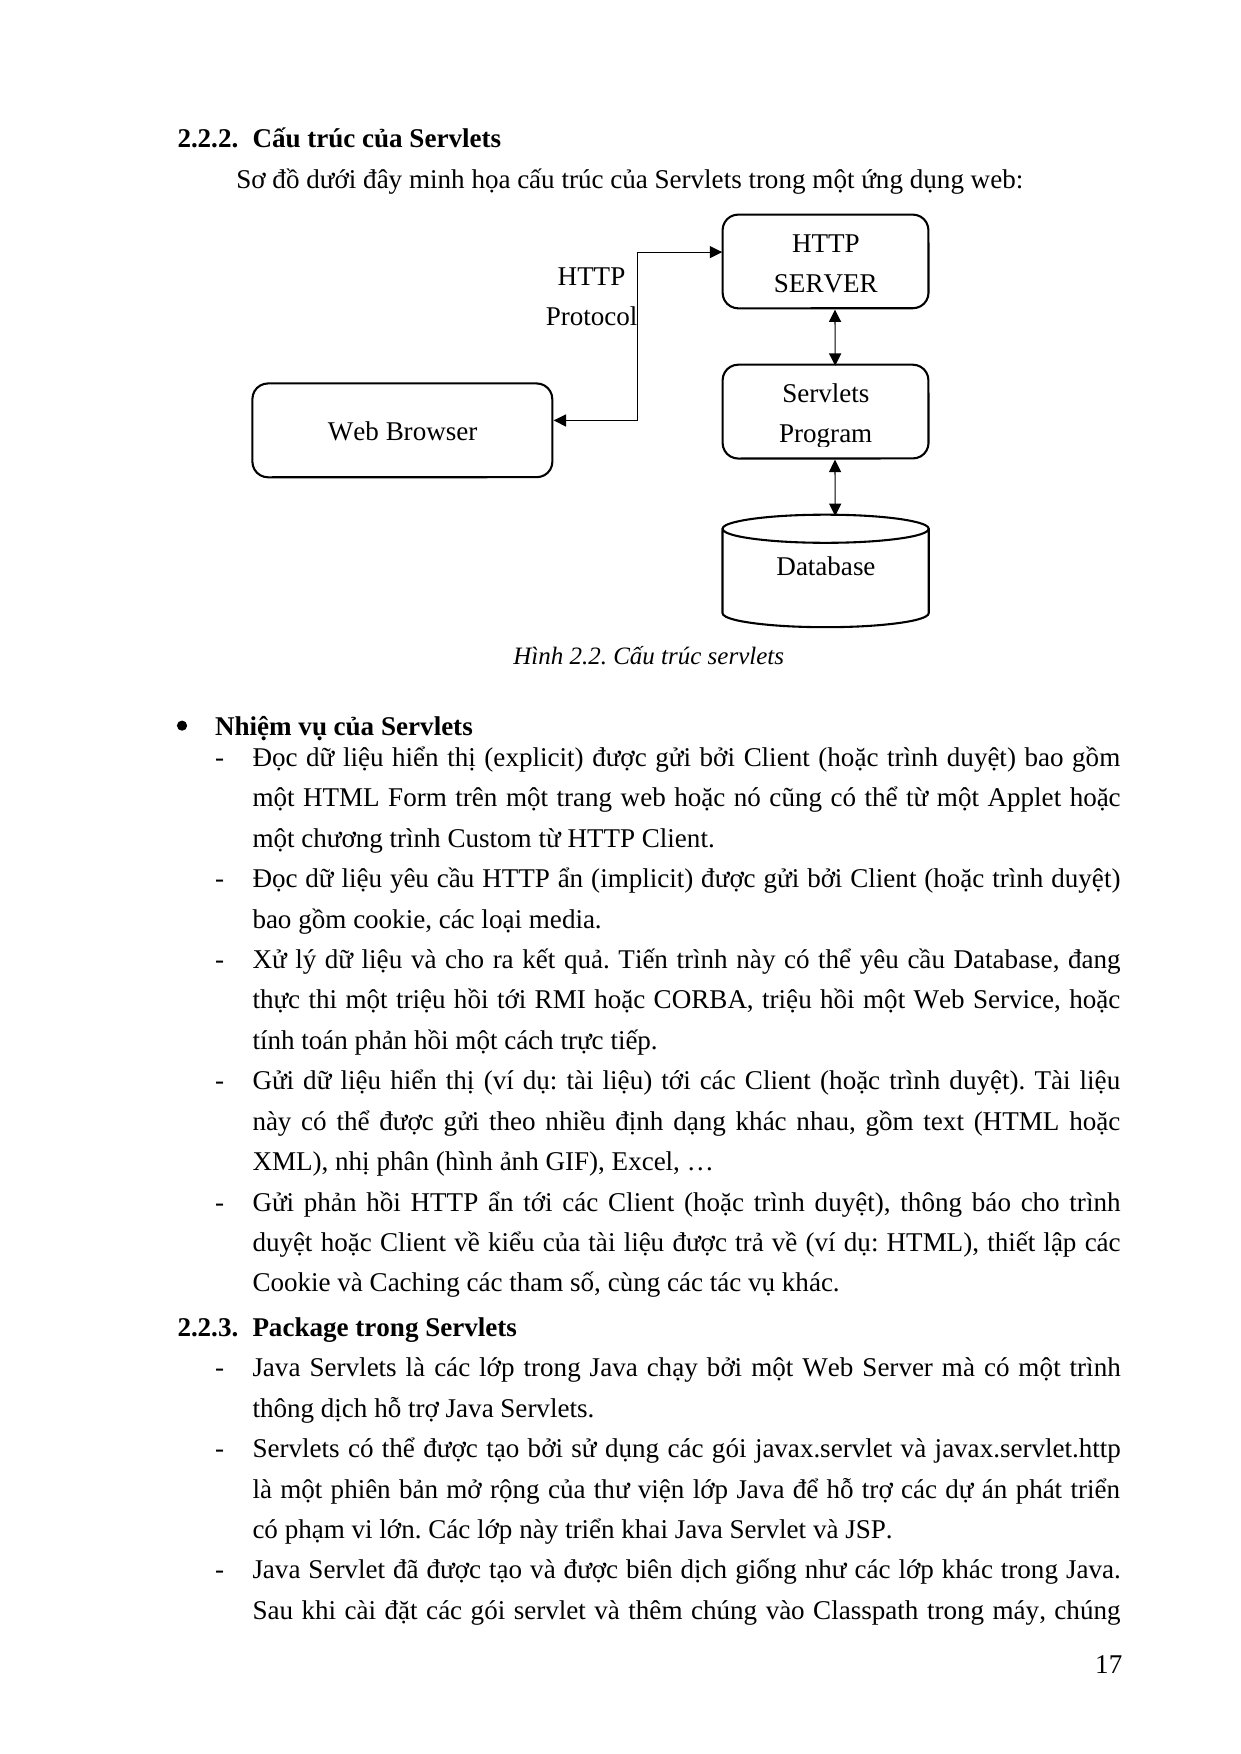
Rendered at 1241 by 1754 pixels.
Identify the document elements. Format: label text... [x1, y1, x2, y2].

list Gửi phản hồi HTTP ẩn tới các Client (hoặc trình duyệt), thông báo cho trình duyệt hoặc Client về kiểu của tài liệu được trả về (ví dụ: HTML), thiết lập các Cookie và Caching các tham số, cùng các tác vụ khác. [215, 1186, 1122, 1298]
subtitle Package trong Servlets [177, 1311, 1122, 1342]
list Nhiệm vụ của Servlets [177, 710, 1122, 741]
list Java Servlets là các lớp trong Java chạy bởi một Web Server mà có một trình thông dịch hỗ trợ Java Servlets. [215, 1352, 1122, 1423]
list Servlets có thể được tạo bởi sử dụng các gói javax.servlet và javax.servlet.http là một phiên bản mở rộng của thư viện lớp Java để hỗ trợ các dự án phát triển có phạm vi lớn. Các lớp này triển khai Java Servlet và JSP. [215, 1432, 1122, 1544]
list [215, 1554, 1122, 1625]
text Hình 2.2. Cấu trúc servlets [177, 203, 1122, 669]
list Đọc dữ liệu hiển thị (explicit) được gửi bởi Client (hoặc trình duyệt) bao gồm một HTML Form trên một trang web hoặc nó cũng có thể từ một Applet hoặc một chương trình Custom từ HTTP Client. [215, 741, 1122, 853]
list Gửi dữ liệu hiển thị (ví dụ: tài liệu) tới các Client (hoặc trình duyệt). Tài liệu này có thể được gửi theo nhiều định dạng khác nhau, gồm text (HTML hoặc XML), nhị phân (hình ảnh GIF), Excel, … [215, 1064, 1122, 1176]
subtitle Cấu trúc của Servlets [177, 122, 1122, 153]
list Xử lý dữ liệu và cho ra kết quả. Tiến trình này có thể yêu cầu Database, đang thực thi một triệu hồi tới RMI hoặc CORBA, triệu hồi một Web Service, hoặc tính toán phản hồi một cách trực tiếp. [215, 943, 1122, 1055]
text Sơ đồ dưới đây minh họa cấu trúc của Servlets trong một ứng dụng web: [177, 163, 1122, 194]
list Đọc dữ liệu yêu cầu HTTP ẩn (implicit) được gửi bởi Client (hoặc trình duyệt) bao gồm cookie, các loại media. [215, 862, 1122, 934]
